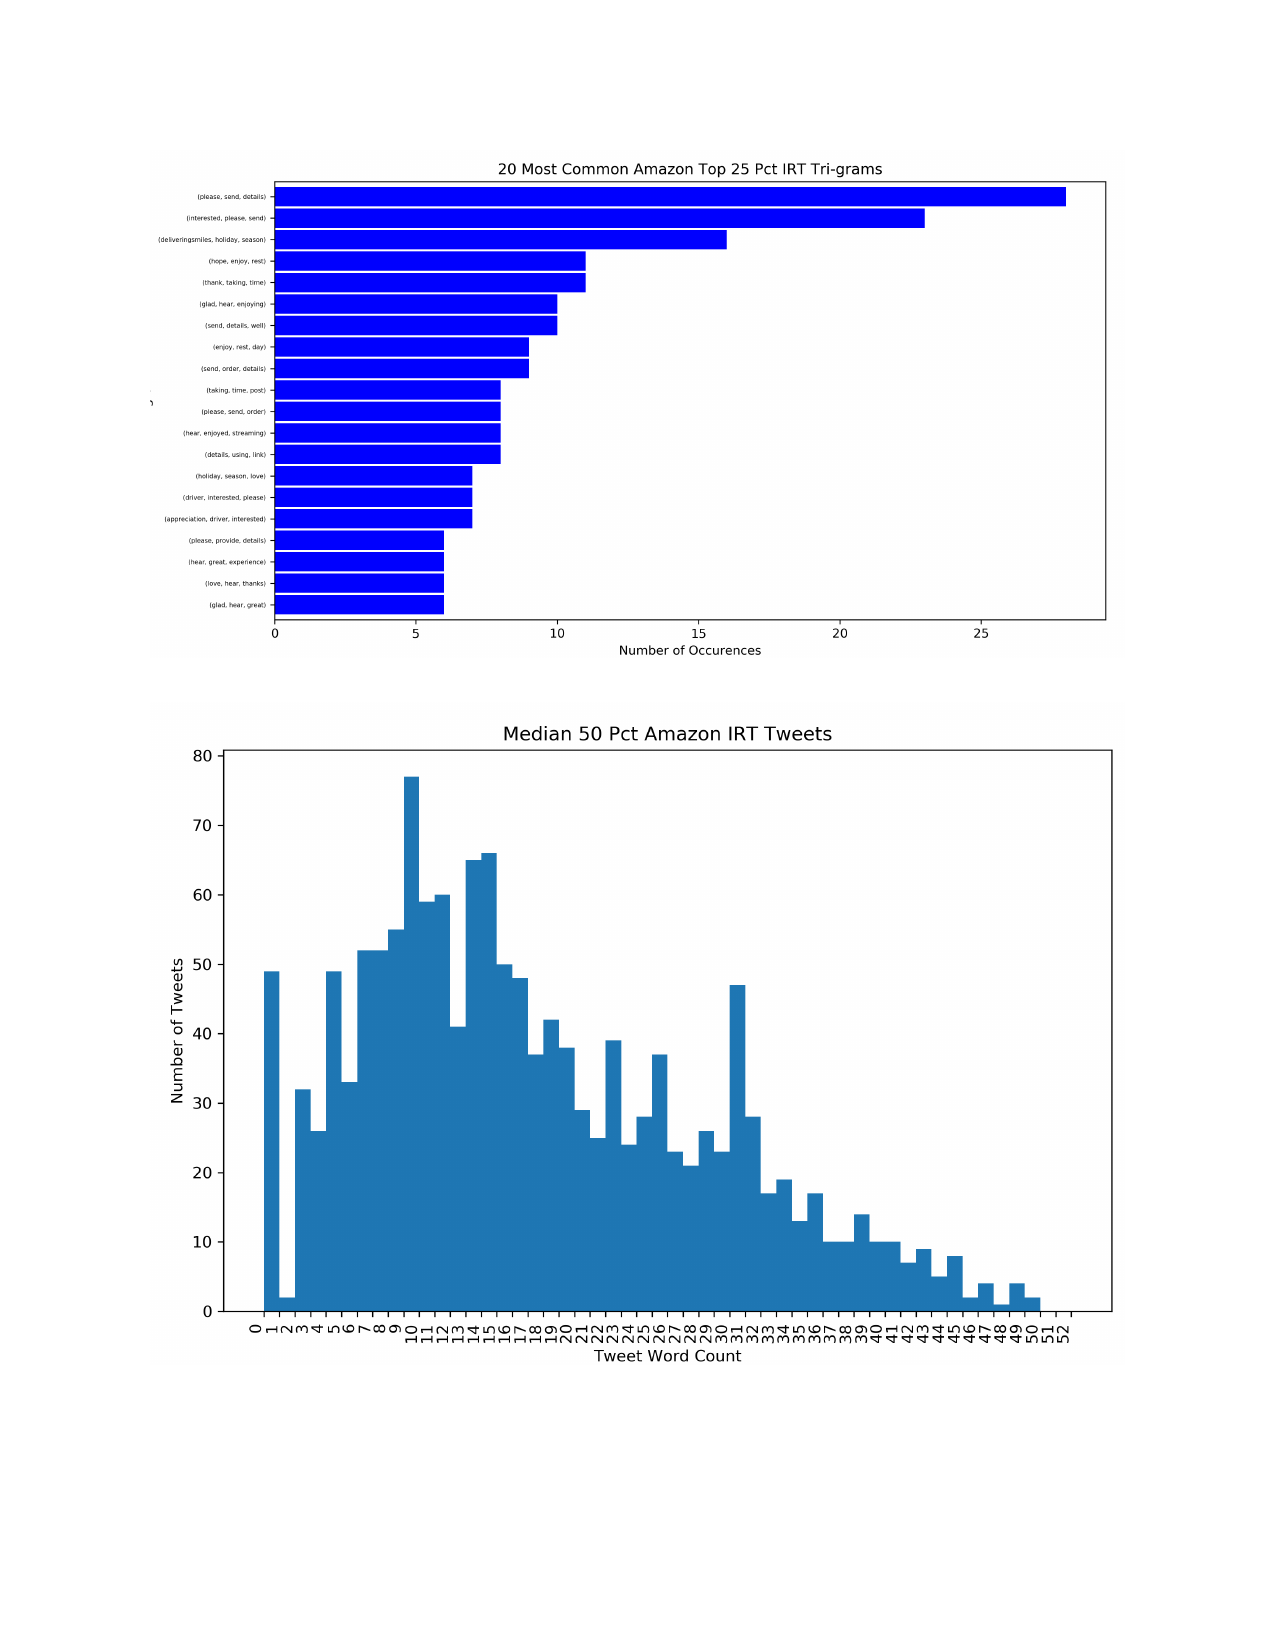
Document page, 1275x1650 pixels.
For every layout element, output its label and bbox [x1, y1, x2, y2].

picture [150, 150, 1125, 658]
picture [150, 702, 1125, 1365]
